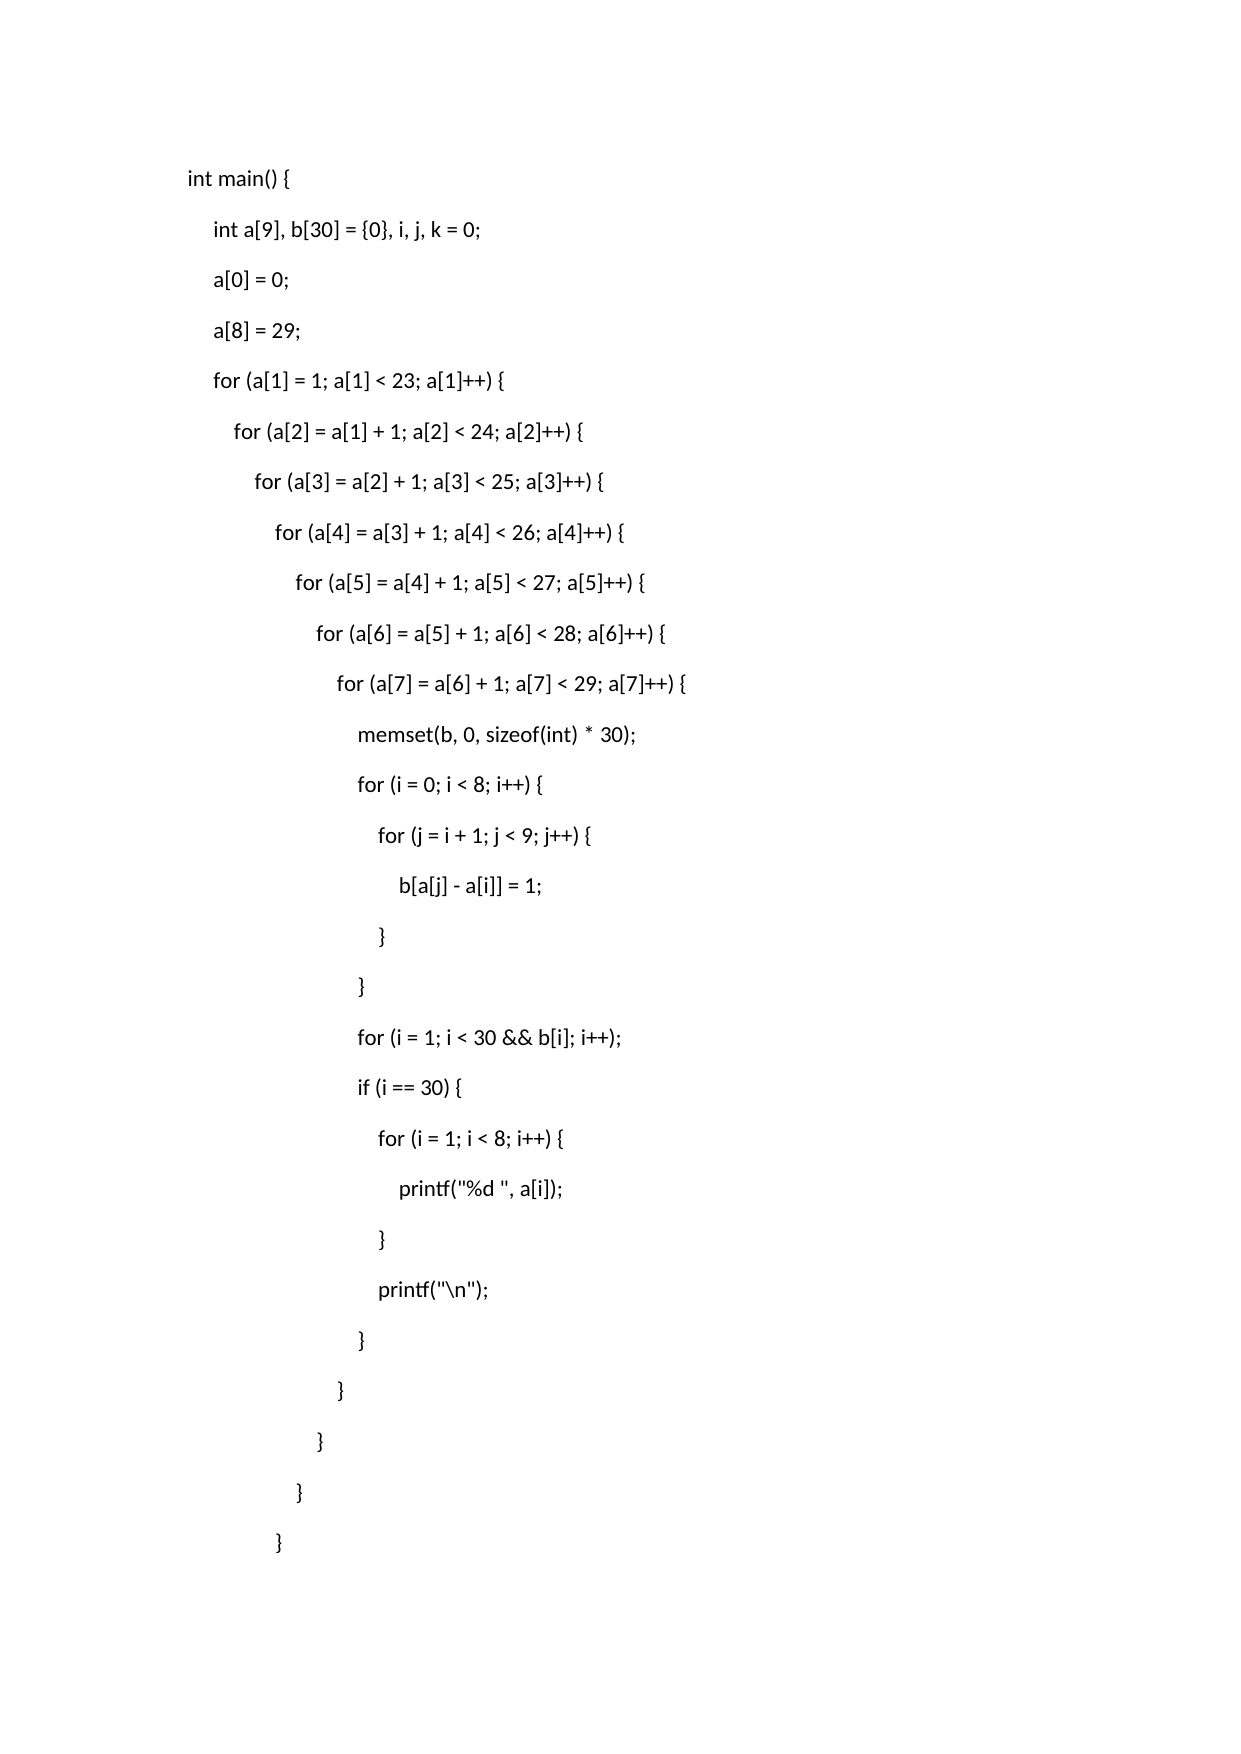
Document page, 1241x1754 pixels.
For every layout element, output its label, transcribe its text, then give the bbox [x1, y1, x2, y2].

text memset(b, 0, sizeof(int) * 30); [187, 718, 1053, 750]
text for (j = i + 1; j < 9; j++) { [187, 819, 1053, 851]
text for (i = 1; i < 30 && b[i]; i++); [187, 1021, 1053, 1053]
text printf("%d ", a[i]); [187, 1172, 1053, 1205]
text } [187, 1425, 1053, 1457]
text for (a[4] = a[3] + 1; a[4] < 26; a[4]++) { [187, 516, 1053, 548]
text a[8] = 29; [187, 313, 1053, 346]
text for (a[1] = 1; a[1] < 23; a[1]++) { [187, 364, 1053, 397]
text printf("\n"); [187, 1273, 1053, 1306]
text for (a[3] = a[2] + 1; a[3] < 25; a[3]++) { [187, 465, 1053, 498]
text } [187, 1223, 1053, 1255]
text for (i = 0; i < 8; i++) { [187, 768, 1053, 801]
text } [187, 1374, 1053, 1407]
text } [187, 1526, 1053, 1558]
text int main() { [187, 162, 1053, 194]
text for (a[2] = a[1] + 1; a[2] < 24; a[2]++) { [187, 414, 1053, 447]
text } [187, 970, 1053, 1003]
text } [187, 1476, 1053, 1508]
text } [187, 920, 1053, 952]
text for (a[7] = a[6] + 1; a[7] < 29; a[7]++) { [187, 667, 1053, 700]
text for (a[5] = a[4] + 1; a[5] < 27; a[5]++) { [187, 566, 1053, 599]
text int a[9], b[30] = {0}, i, j, k = 0; [187, 212, 1053, 245]
text for (i = 1; i < 8; i++) { [187, 1122, 1053, 1154]
text if (i == 30) { [187, 1071, 1053, 1104]
text } [187, 1324, 1053, 1356]
text for (a[6] = a[5] + 1; a[6] < 28; a[6]++) { [187, 617, 1053, 649]
text a[0] = 0; [187, 263, 1053, 296]
text b[a[j] - a[i]] = 1; [187, 869, 1053, 902]
